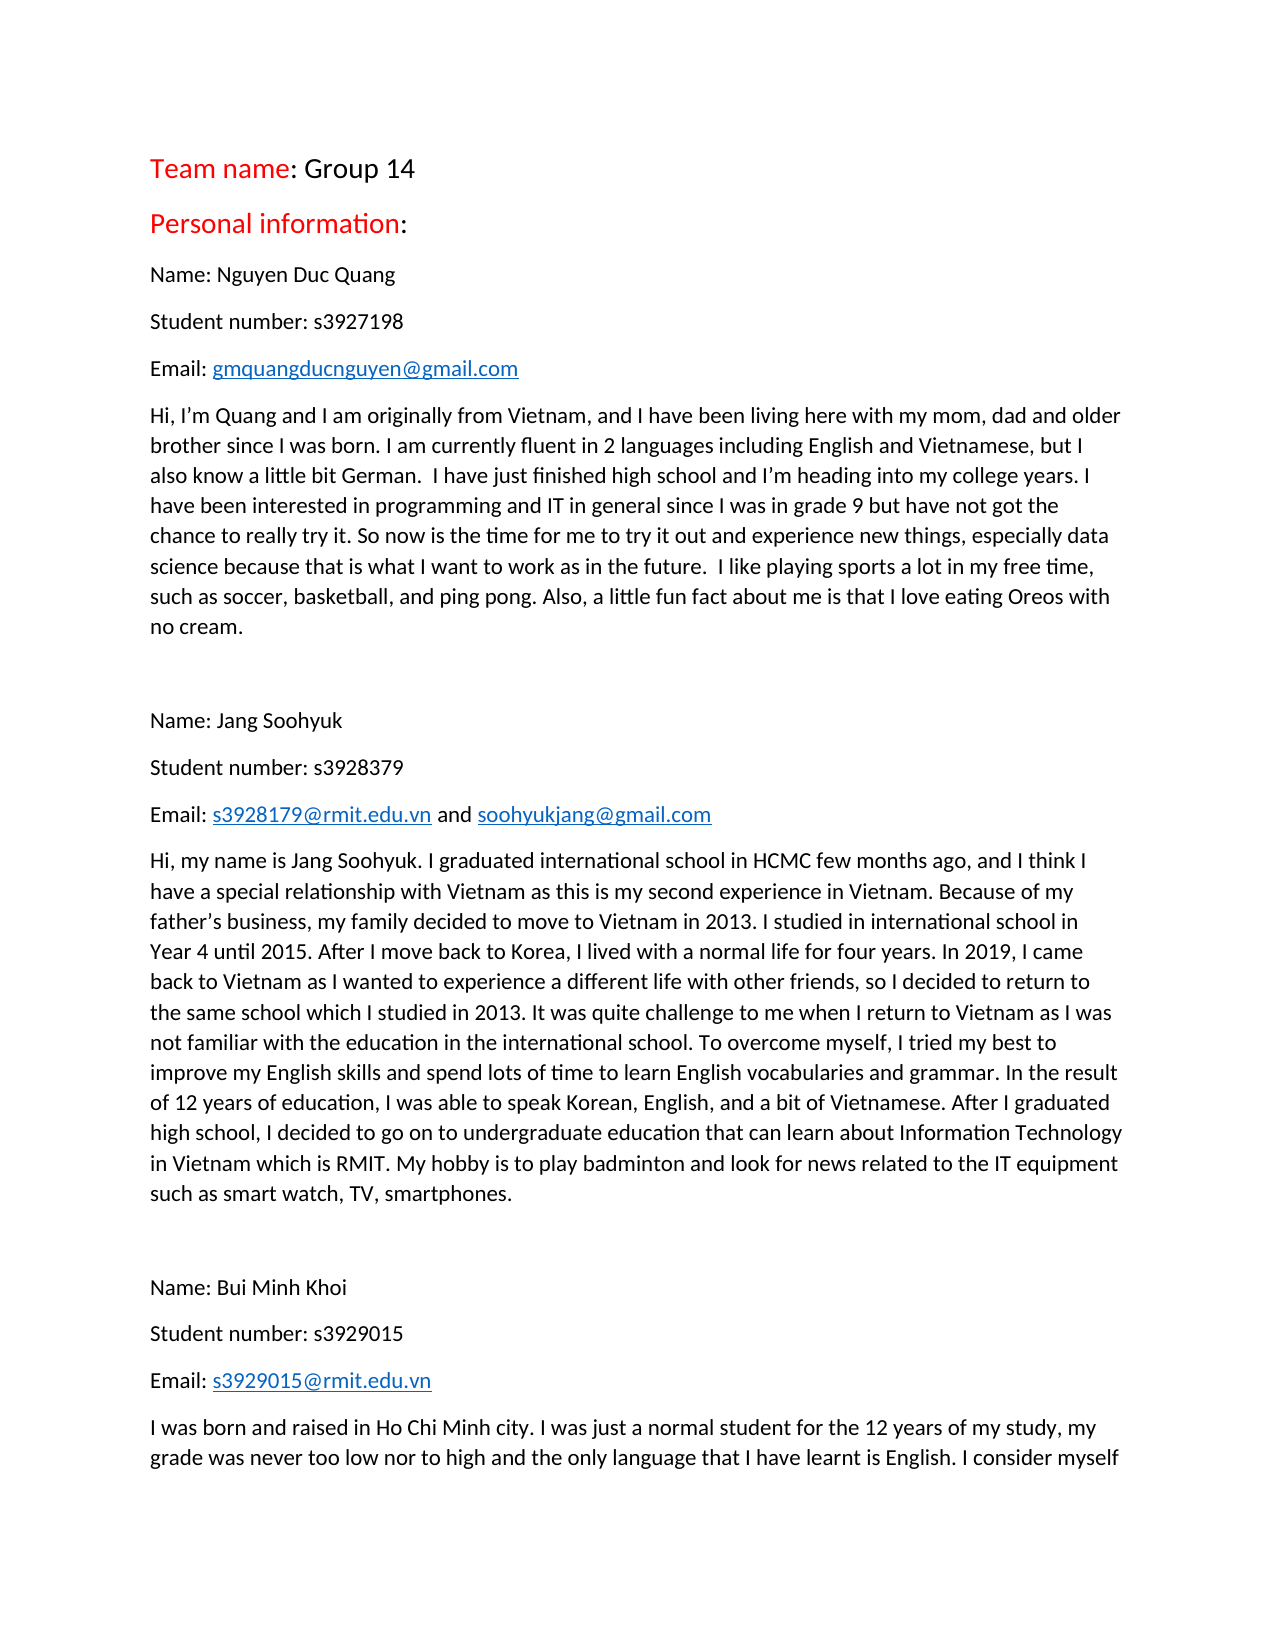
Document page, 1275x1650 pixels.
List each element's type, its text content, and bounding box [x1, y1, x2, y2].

text Hi, I’m Quang and I am originally from Vietnam, and I have been living here with my mom, dad and older brother since I was born. I am currently fluent in 2 languages including English and Vietnamese, but I also know a little bit German. I have just finished high school and I’m heading into my college years. I have been interested in programming and IT in general since I was in grade 9 but have not got the chance to really try it. So now is the time for me to try it out and experience new things, especially data science because that is what I want to work as in the future. I like playing sports a lot in my free time, such as soccer, basketball, and ping pong. Also, a little fun fact about me is that I love eating Oreos with no cream. [150, 401, 1125, 640]
text Name: Jang Soohyuk [150, 706, 1125, 734]
text Team name: Group 14 [150, 150, 1125, 186]
text Email: s3928179@rmit.edu.vn and soohyukjang@gmail.com [150, 800, 1125, 828]
text Student number: s3928379 [150, 753, 1125, 781]
text Personal information: [150, 205, 1125, 241]
text Student number: s3929015 [150, 1319, 1125, 1348]
text Email: s3929015@rmit.edu.vn [150, 1366, 1125, 1394]
text Hi, my name is Jang Soohyuk. I graduated international school in HCMC few months ago, and I think I have a special relationship with Vietnam as this is my second experience in Vietnam. Because of my father’s business, my family decided to move to Vietnam in 2013. I studied in international school in Year 4 until 2015. After I move back to Korea, I lived with a normal life for four years. In 2019, I came back to Vietnam as I wanted to experience a different life with other friends, so I decided to return to the same school which I studied in 2013. It was quite challenge to me when I return to Vietnam as I was not familiar with the education in the international school. To overcome myself, I tried my best to improve my English skills and spend lots of time to learn English vocabularies and grammar. In the result of 12 years of education, I was able to speak Korean, English, and a bit of Vietnamese. After I graduated high school, I decided to go on to undergraduate education that can learn about Information Technology in Vietnam which is RMIT. My hobby is to play badminton and look for news related to the IT equipment such as smart watch, TV, smartphones. [150, 847, 1125, 1207]
text Name: Bui Minh Khoi [150, 1273, 1125, 1301]
text Student number: s3927198 [150, 307, 1125, 335]
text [150, 1413, 1125, 1472]
text Email: gmquangducnguyen@gmail.com [150, 354, 1125, 382]
text Name: Nguyen Duc Quang [150, 260, 1125, 288]
